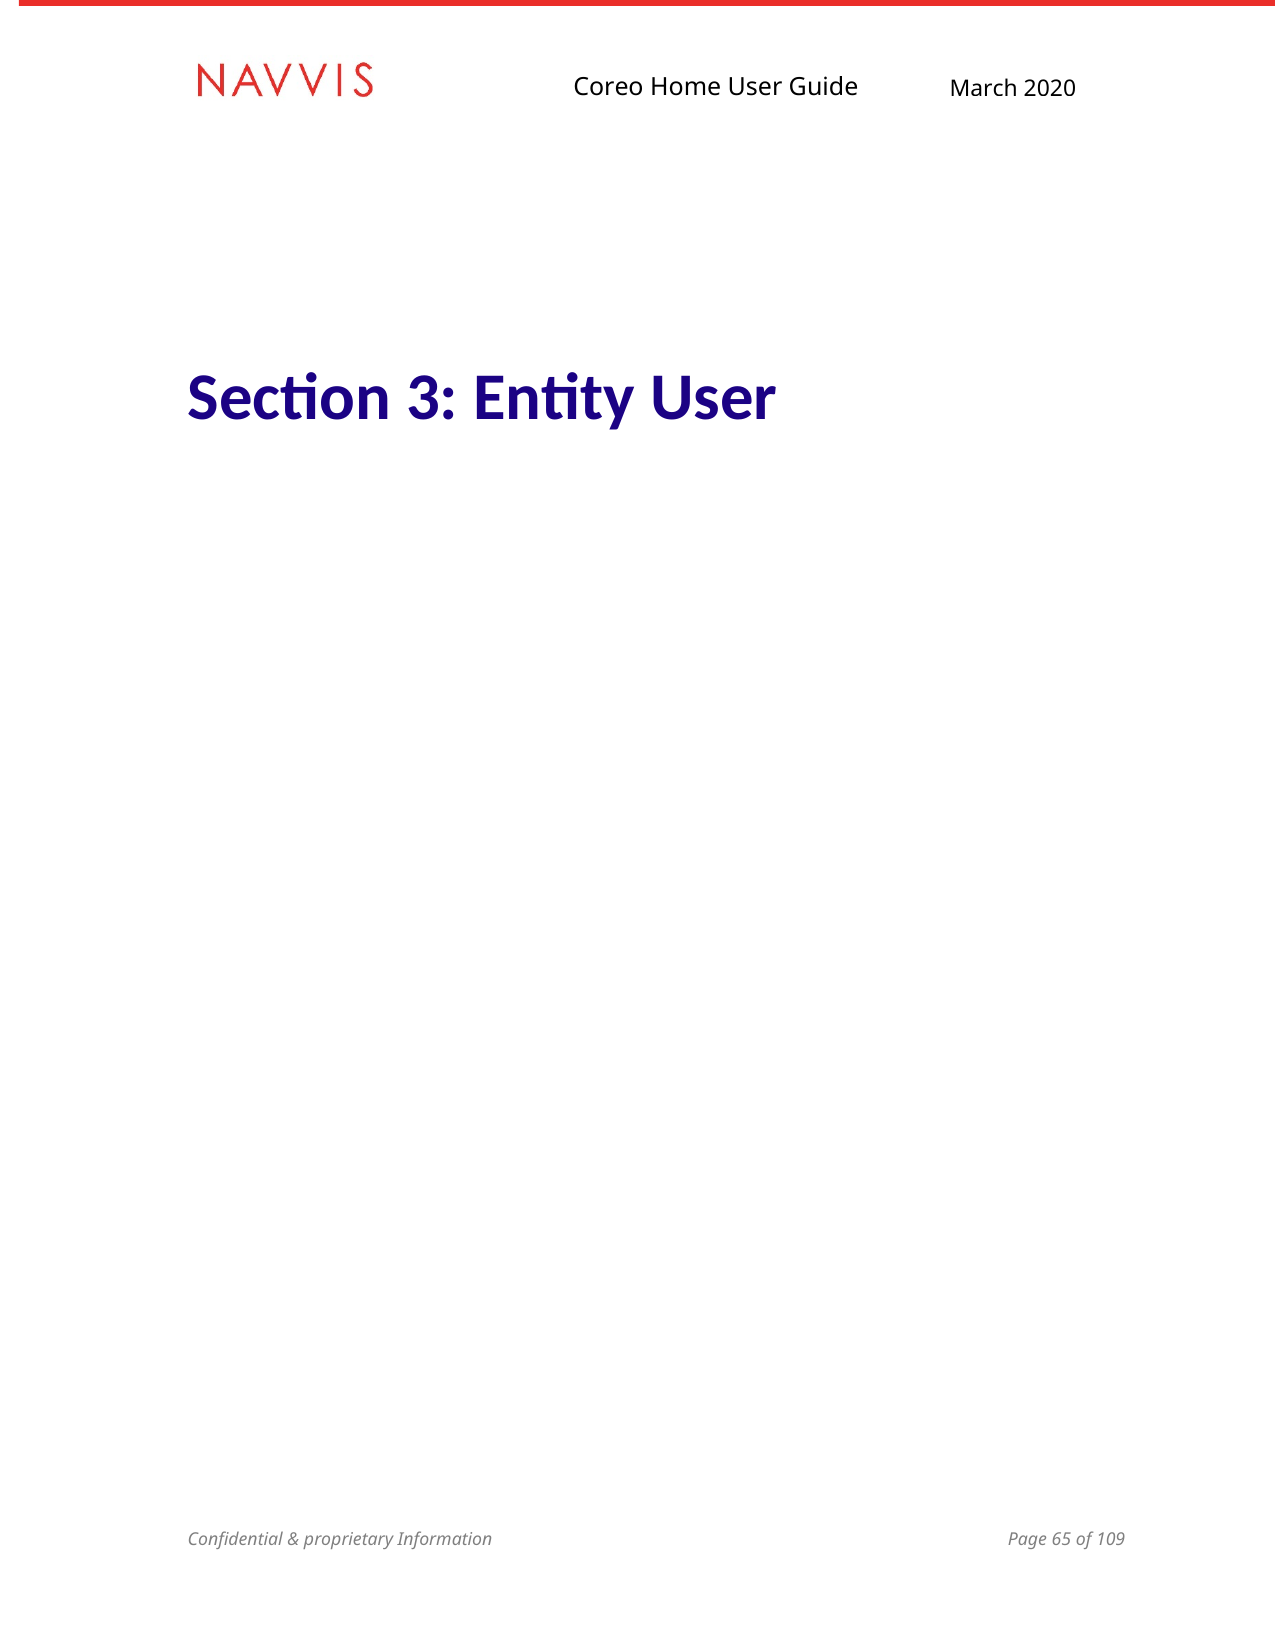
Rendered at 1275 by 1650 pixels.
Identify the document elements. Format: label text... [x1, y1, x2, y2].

picture [187, 55, 383, 104]
title Section 3: Entity User [187, 355, 1087, 436]
